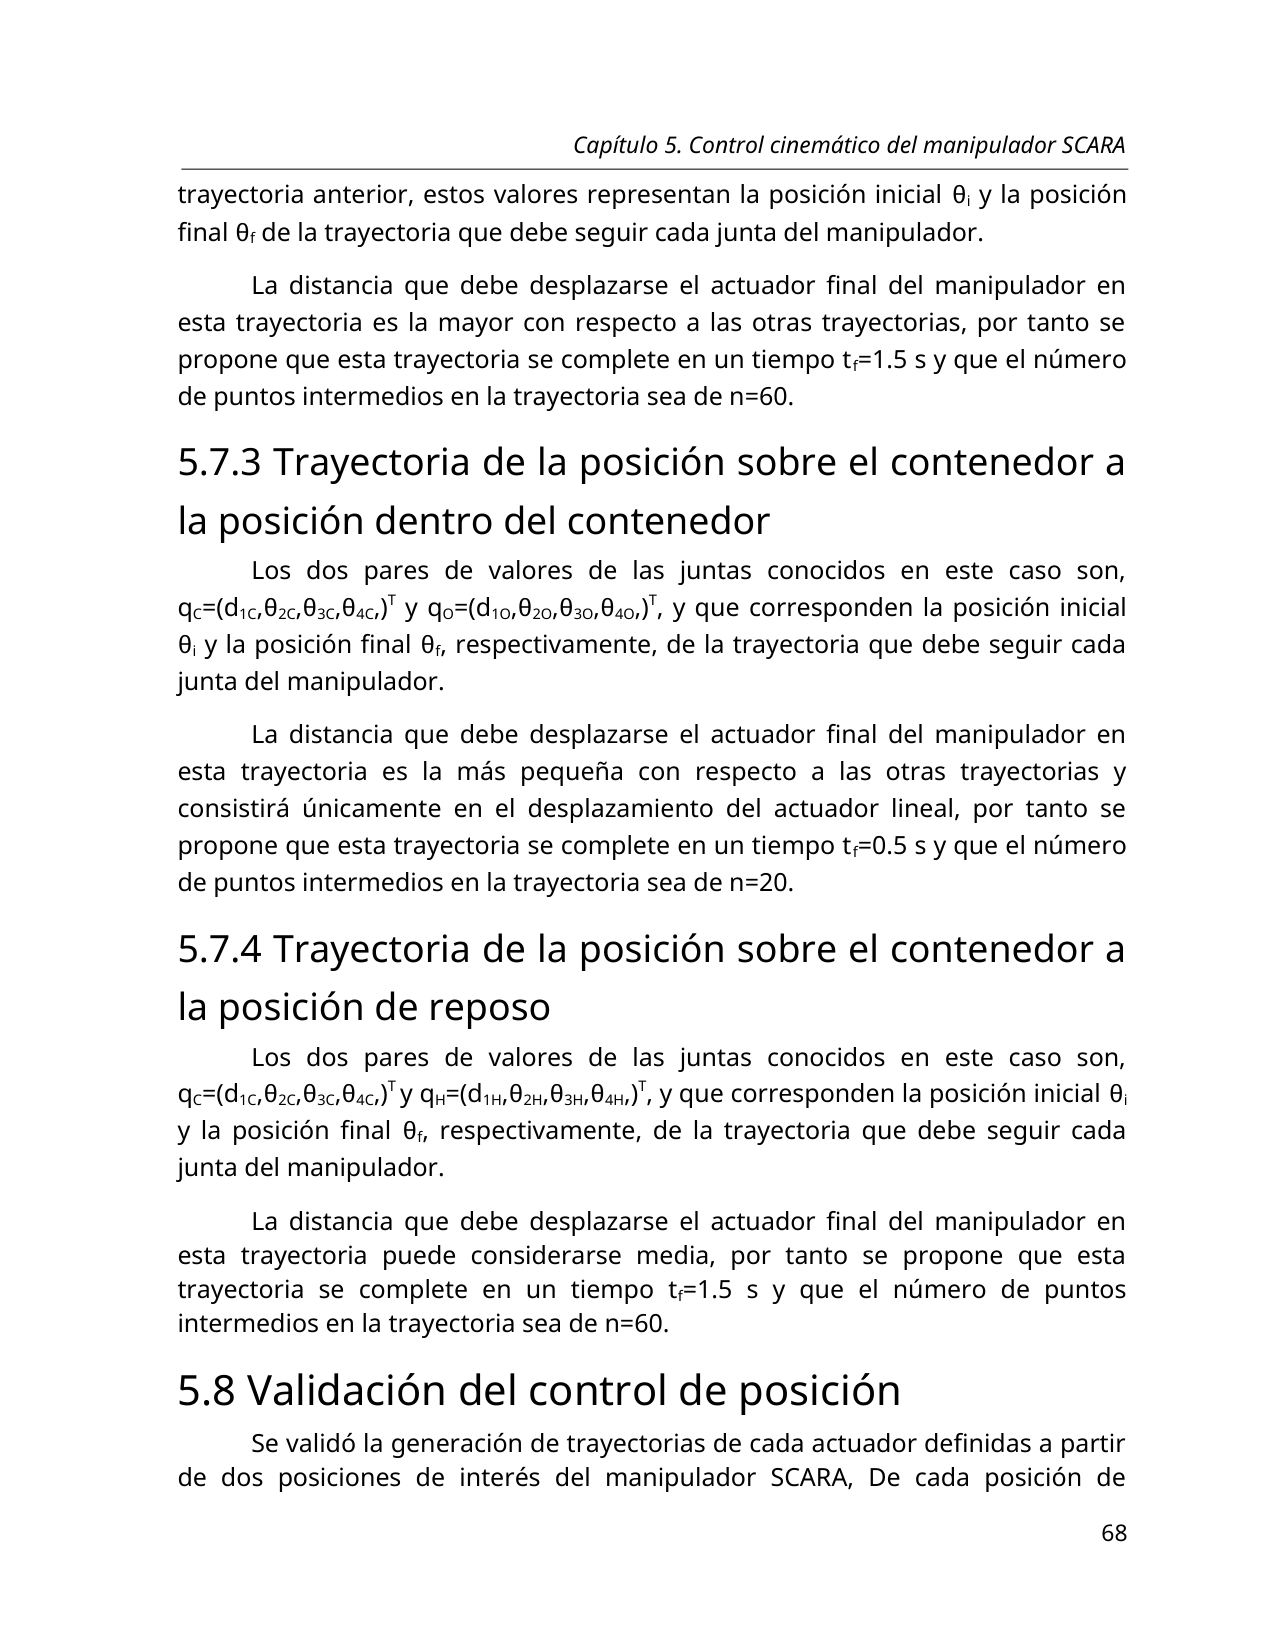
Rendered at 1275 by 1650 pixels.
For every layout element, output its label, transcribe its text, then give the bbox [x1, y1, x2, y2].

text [177, 177, 1127, 248]
subtitle 5.8 Validación del control de posición [177, 1360, 1127, 1417]
text Los dos pares de valores de las juntas conocidos en este caso son, qC=(d1C,θ2C,θ3C,θ4C,)T y qO=(d1O,θ2O,θ3O,θ4O,)T, y que corresponden la posición inicial θi y la posición final θf, respectivamente, de la trayectoria que debe seguir cada junta del manipulador. [177, 553, 1127, 698]
text La distancia que debe desplazarse el actuador final del manipulador en esta trayectoria puede considerarse media, por tanto se propone que esta trayectoria se complete en un tiempo tf=1.5 s y que el número de puntos intermedios en la trayectoria sea de n=60. [177, 1203, 1127, 1339]
text Los dos pares de valores de las juntas conocidos en este caso son, qC=(d1C,θ2C,θ3C,θ4C,)T y qH=(d1H,θ2H,θ3H,θ4H,)T, y que corresponden la posición inicial θi y la posición final θf, respectivamente, de la trayectoria que debe seguir cada junta del manipulador. [177, 1039, 1127, 1184]
text La distancia que debe desplazarse el actuador final del manipulador en esta trayectoria es la más pequeña con respecto a las otras trayectorias y consistirá únicamente en el desplazamiento del actuador lineal, por tanto se propone que esta trayectoria se complete en un tiempo tf=0.5 s y que el número de puntos intermedios en la trayectoria sea de n=20. [177, 717, 1127, 898]
text La distancia que debe desplazarse el actuador final del manipulador en esta trayectoria es la mayor con respecto a las otras trayectorias, por tanto se propone que esta trayectoria se complete en un tiempo tf=1.5 s y que el número de puntos intermedios en la trayectoria sea de n=60. [177, 268, 1127, 412]
subtitle 5.7.4 Trayectoria de la posición sobre el contenedor a la posición de reposo [177, 922, 1127, 1032]
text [177, 1426, 1127, 1494]
subtitle 5.7.3 Trayectoria de la posición sobre el contenedor a la posición dentro del contenedor [177, 436, 1127, 545]
